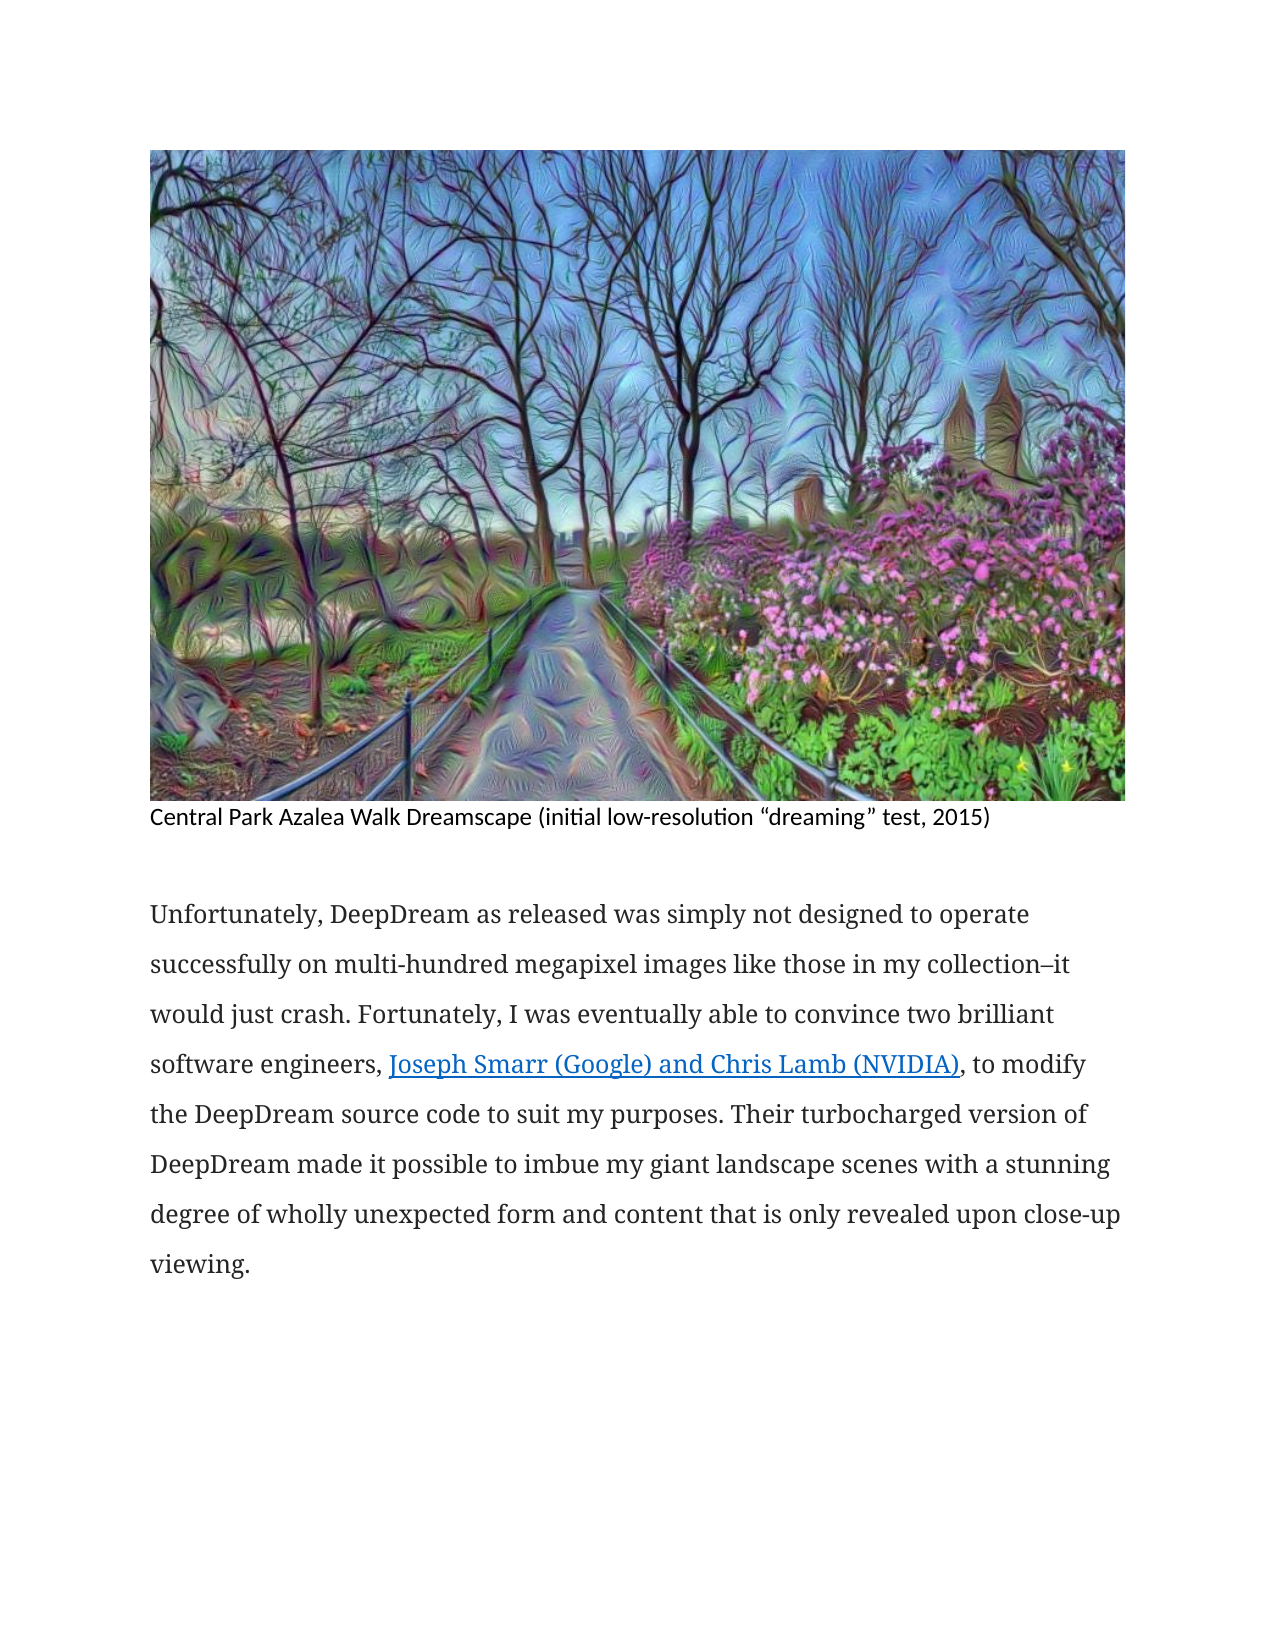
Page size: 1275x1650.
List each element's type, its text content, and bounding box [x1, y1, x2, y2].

picture [150, 150, 1125, 801]
text Central Park Azalea Walk Dreamscape (initial low-resolution “dreaming” test, 2015) [150, 801, 1125, 831]
text Unfortunately, DeepDream as released was simply not designed to operate successfully on multi-hundred megapixel images like those in my collection–it would just crash. Fortunately, I was eventually able to convince two brilliant software engineers, Joseph Smarr (Google) and Chris Lamb (NVIDIA), to modify the DeepDream source code to suit my purposes. Their turbocharged version of DeepDream made it possible to imbue my giant landscape scenes with a stunning degree of wholly unexpected form and content that is only revealed upon close-up viewing. [150, 881, 1125, 1281]
